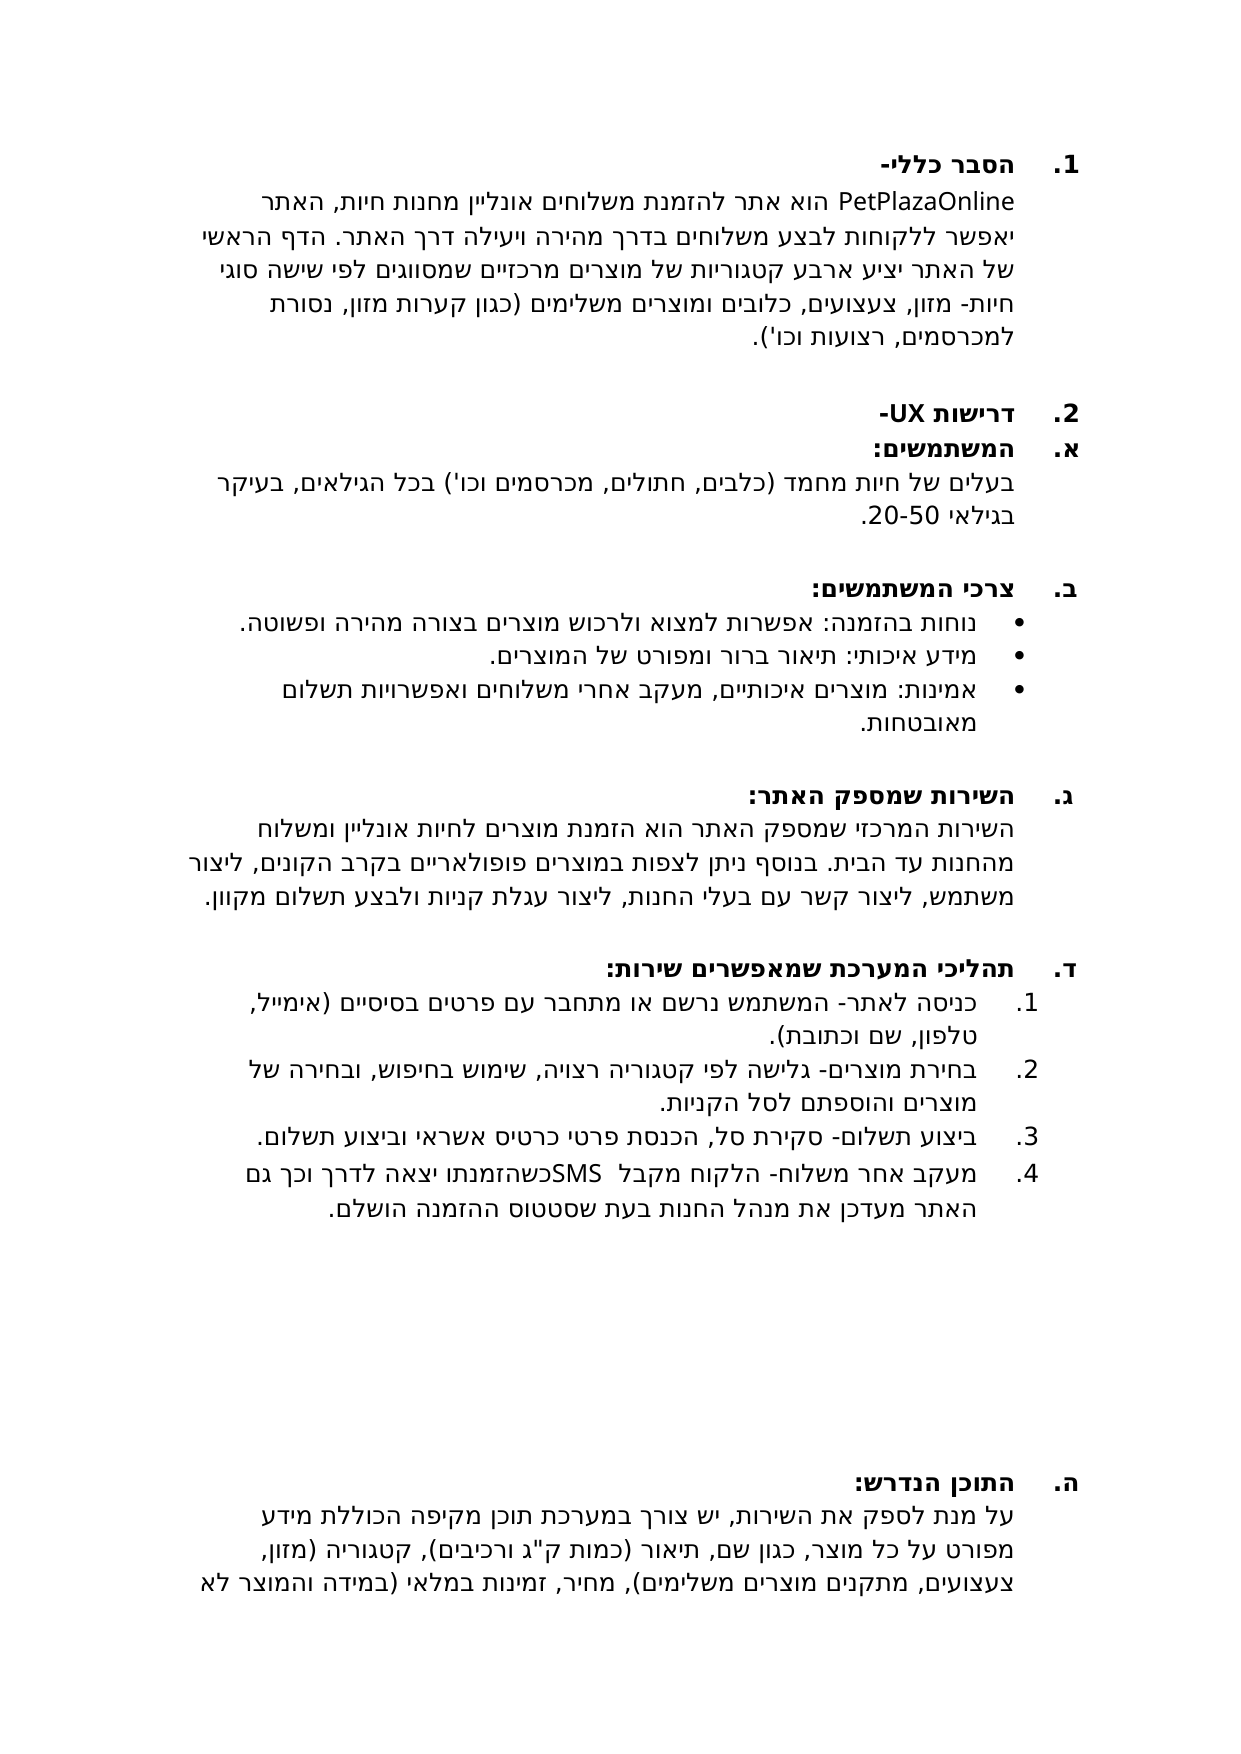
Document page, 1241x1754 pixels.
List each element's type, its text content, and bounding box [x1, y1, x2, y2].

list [187, 1501, 1015, 1597]
list צרכי המשתמשים: [187, 574, 1053, 603]
list מידע איכותי: תיאור ברור ומפורט של המוצרים. [187, 641, 1015, 671]
list הסבר כללי- [187, 150, 1053, 179]
list אמינות: מוצרים איכותיים, מעקב אחרי משלוחים ואפשרויות תשלום מאובטחות. [187, 675, 1015, 738]
list השירות שמספק האתר: [187, 781, 1053, 810]
list מעקב אחר משלוח- הלקוח מקבל SMSכשהזמנתו יצאה לדרך וכך גם האתר מעדכן את מנהל החנות בעת שסטטוס ההזמנה הושלם. [187, 1156, 1015, 1223]
list המשתמשים: [187, 434, 1053, 464]
list השירות המרכזי שמספק האתר הוא הזמנת מוצרים לחיות אונליין ומשלוח מהחנות עד הבית. בנוסף ניתן לצפות במוצרים פופולאריים בקרב הקונים, ליצור משתמש, ליצור קשר עם בעלי החנות, ליצור עגלת קניות ולבצע תשלום מקוון. [187, 815, 1015, 911]
list דרישות UX- [187, 395, 1053, 429]
list התוכן הנדרש: [187, 1468, 1053, 1497]
list בעלים של חיות מחמד (כלבים, חתולים, מכרסמים וכו') בכל הגילאים, בעיקר בגילאי 20-50. [187, 468, 1015, 531]
list בחירת מוצרים- גלישה לפי קטגוריה רצויה, שימוש בחיפוש, ובחירה של מוצרים והוספתם לסל הקניות. [187, 1055, 1015, 1118]
list תהליכי המערכת שמאפשרים שירות: [187, 954, 1053, 984]
list כניסה לאתר- המשתמש נרשם או מתחבר עם פרטים בסיסיים (אימייל, טלפון, שם וכתובת). [187, 988, 1015, 1051]
list נוחות בהזמנה: אפשרות למצוא ולרכוש מוצרים בצורה מהירה ופשוטה. [187, 608, 1015, 637]
list PetPlazaOnline הוא אתר להזמנת משלוחים אונליין מחנות חיות, האתר יאפשר ללקוחות לבצע משלוחים בדרך מהירה ויעילה דרך האתר. הדף הראשי של האתר יציע ארבע קטגוריות של מוצרים מרכזיים שמסווגים לפי שישה סוגי חיות- מזון, צעצועים, כלובים ומוצרים משלימים (כגון קערות מזון, נסורת למכרסמים, רצועות וכו'). [187, 183, 1015, 352]
list ביצוע תשלום- סקירת סל, הכנסת פרטי כרטיס אשראי וביצוע תשלום. [187, 1122, 1015, 1151]
